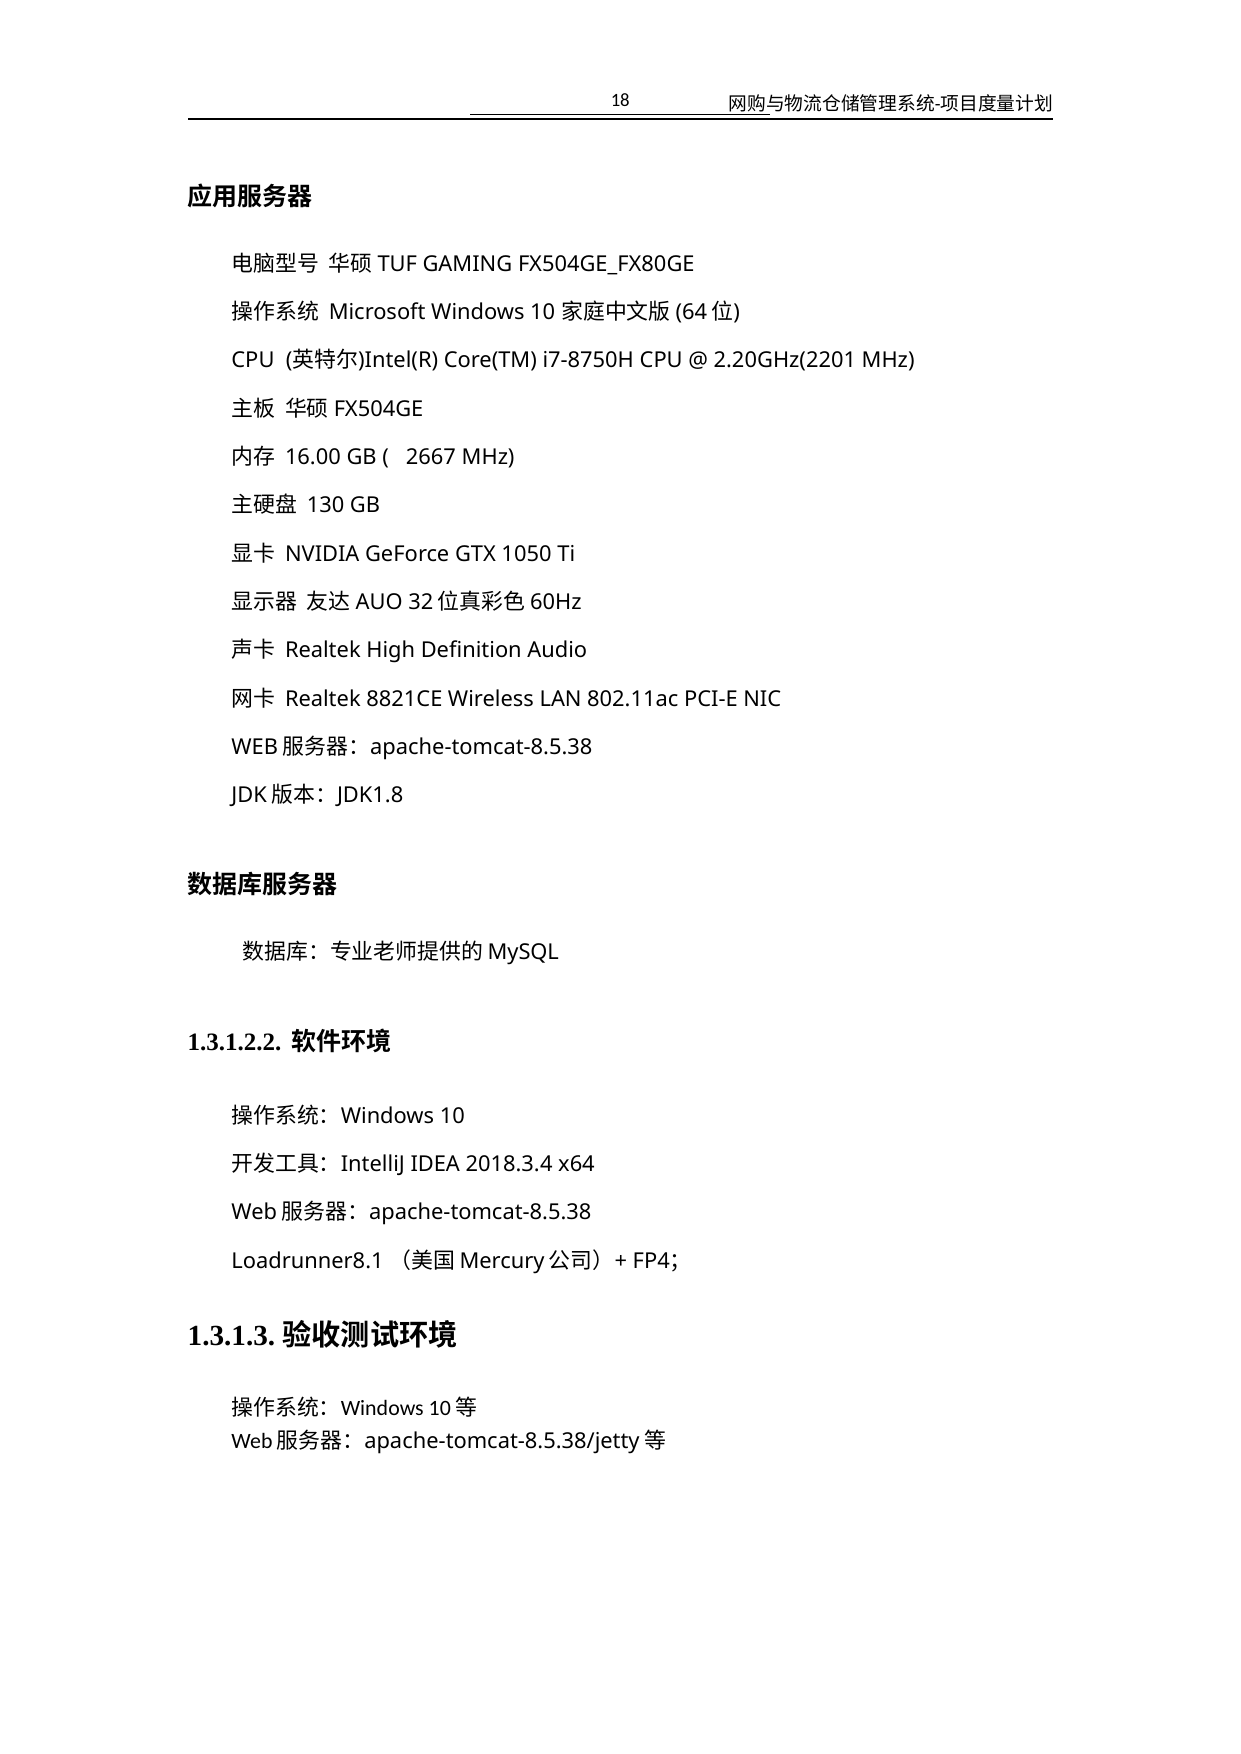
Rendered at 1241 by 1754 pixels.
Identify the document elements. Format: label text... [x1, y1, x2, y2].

text 电脑型号 华硕 TUF GAMING FX504GE_FX80GE [209, 246, 1053, 278]
text 主硬盘 130 GB [209, 487, 1053, 520]
text 主板 华硕 FX504GE [209, 391, 1053, 423]
text Web服务器：apache-tomcat-8.5.38 [187, 1194, 1053, 1227]
subtitle 验收测试环境 [187, 1300, 1053, 1365]
text 操作系统：Windows 10等 [231, 1390, 1053, 1422]
text CPU (英特尔)Intel(R) Core(TM) i7-8750H CPU @ 2.20GHz(2201 MHz) [209, 342, 1053, 375]
text Loadrunner8.1 （美国Mercury公司）+ FP4； [187, 1242, 1053, 1275]
text 声卡 Realtek High Definition Audio [209, 632, 1053, 665]
subtitle 数据库服务器 [187, 851, 1053, 916]
subtitle 软件环境 [187, 1007, 1053, 1072]
text 数据库：专业老师提供的MySQL [187, 934, 1053, 967]
text 显卡 NVIDIA GeForce GTX 1050 Ti [209, 536, 1053, 568]
subtitle 应用服务器 [187, 162, 1053, 227]
text 网卡 Realtek 8821CE Wireless LAN 802.11ac PCI-E NIC [209, 681, 1053, 713]
text 显示器 友达 AUO 32位真彩色 60Hz [209, 584, 1053, 616]
text 操作系统：Windows 10 [187, 1097, 1053, 1130]
text JDK版本：JDK1.8 [209, 777, 1053, 810]
text WEB服务器：apache-tomcat-8.5.38 [231, 729, 1053, 761]
text 操作系统 Microsoft Windows 10 家庭中文版 (64位) [209, 294, 1053, 326]
text 内存 16.00 GB ( 2667 MHz) [209, 439, 1053, 471]
text 开发工具：IntelliJ IDEA 2018.3.4 x64 [187, 1146, 1053, 1178]
text Web服务器：apache-tomcat-8.5.38/jetty等 [231, 1422, 1053, 1455]
